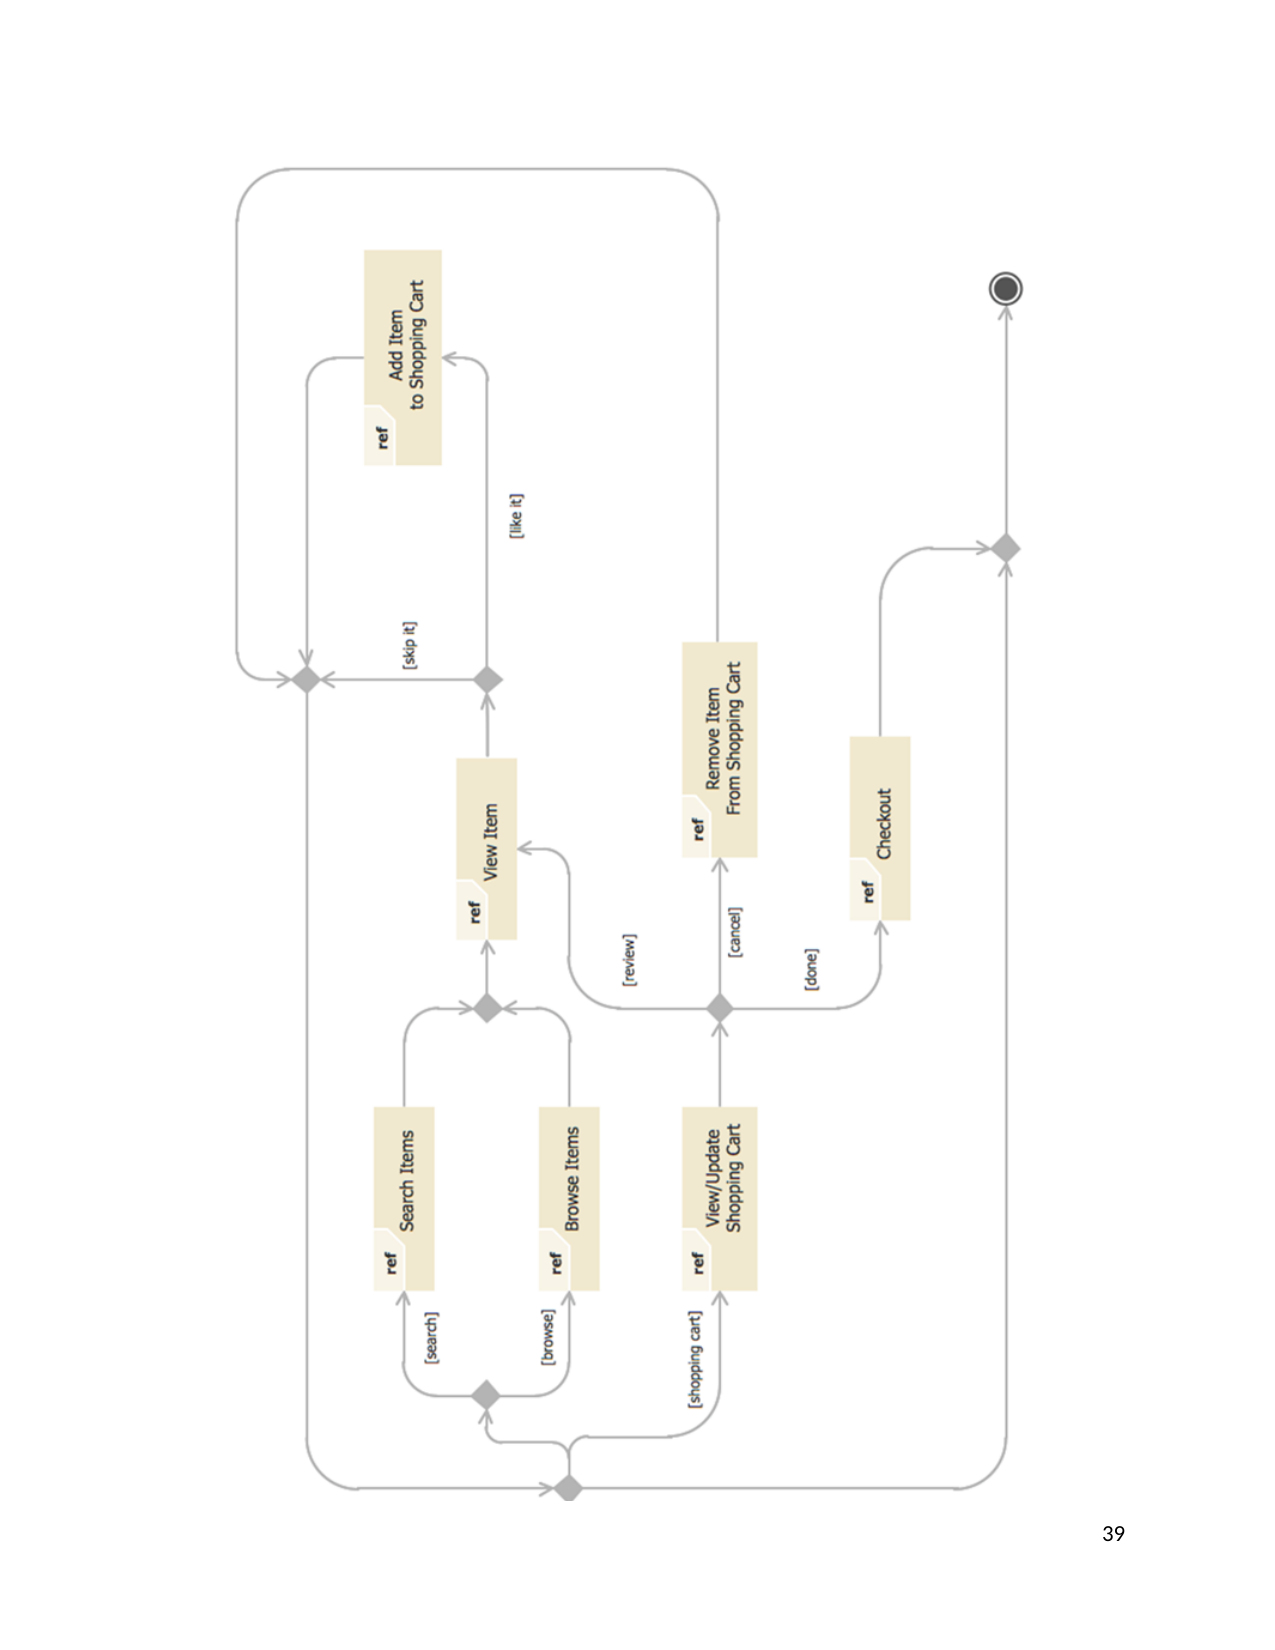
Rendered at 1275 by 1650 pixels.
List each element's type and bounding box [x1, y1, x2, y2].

picture [150, 150, 1085, 1501]
